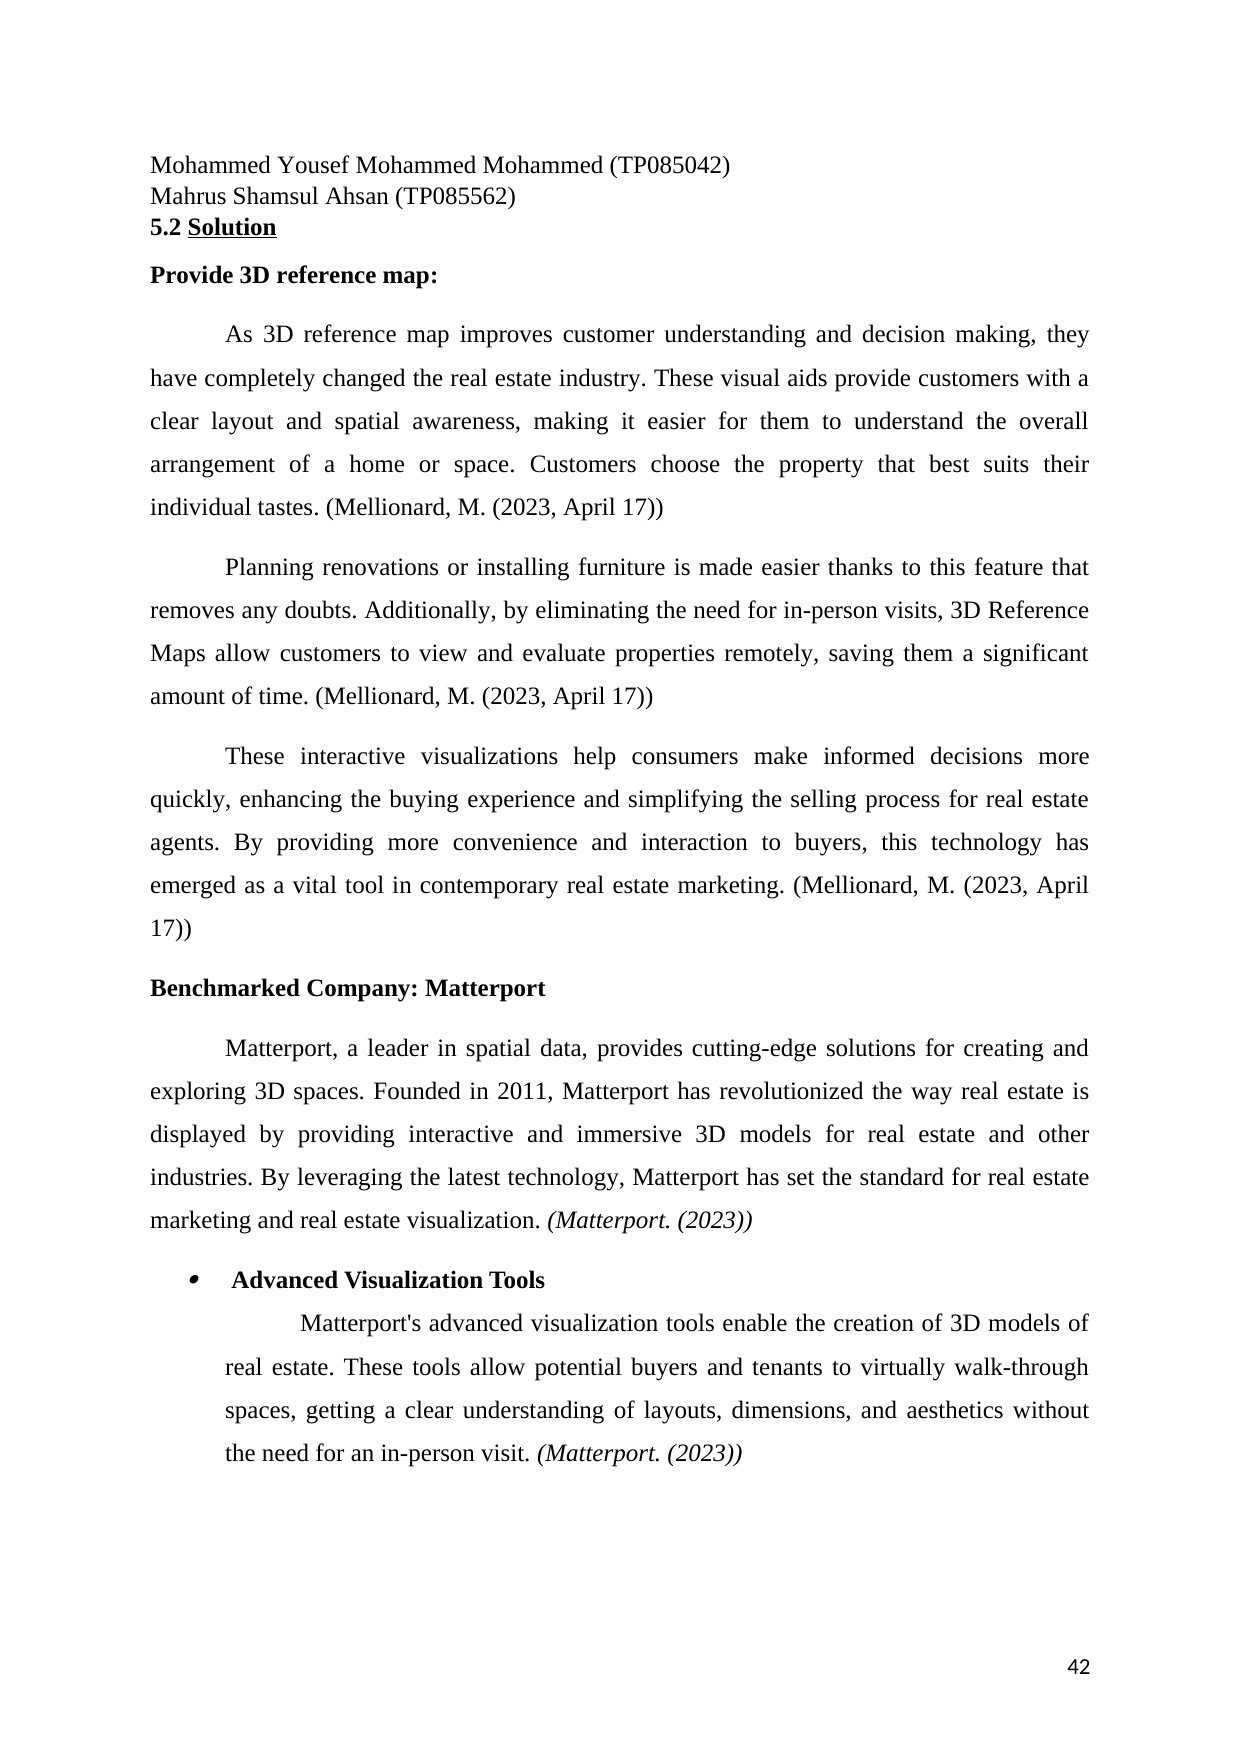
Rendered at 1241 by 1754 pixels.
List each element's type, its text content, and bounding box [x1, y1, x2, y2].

text As 3D reference map improves customer understanding and decision making, they have completely changed the real estate industry. These visual aids provide customers with a clear layout and spatial awareness, making it easier for them to understand the overall arrangement of a home or space. Customers choose the property that best suits their individual tastes. (Mellionard, M. (2023, April 17)) [150, 319, 1090, 521]
text Benchmarked Company: Matterport [150, 973, 1090, 1002]
text These interactive visualizations help consumers make informed decisions more quickly, enhancing the buying experience and simplifying the selling process for real estate agents. By providing more convenience and interaction to buyers, this technology has emerged as a vital tool in contemporary real estate marketing. (Mellionard, M. (2023, April 17)) [150, 741, 1090, 942]
text Planning renovations or installing furniture is made easier thanks to this feature that removes any doubts. Additionally, by eliminating the need for in-person visits, 3D Reference Maps allow customers to view and evaluate properties remotely, saving them a significant amount of time. (Mellionard, M. (2023, April 17)) [150, 552, 1090, 710]
list Matterport's advanced visualization tools enable the creation of 3D models of real estate. These tools allow potential buyers and tenants to virtually walk-through spaces, getting a clear understanding of layouts, dimensions, and aesthetics without the need for an in-person visit. (Matterport. (2023)) [225, 1308, 1090, 1467]
text Provide 3D reference map: [150, 260, 1090, 288]
text Mohammed Yousef Mohammed Mohammed (TP085042) Mahrus Shamsul Ahsan (TP085562) 5.2 Solution [150, 150, 1090, 241]
text Matterport, a leader in spatial data, provides cutting-edge solutions for creating and exploring 3D spaces. Founded in 2011, Matterport has revolutionized the way real estate is displayed by providing interactive and immersive 3D models for real estate and other industries. By leveraging the latest technology, Matterport has set the standard for real estate marketing and real estate visualization. (Matterport. (2023)) [150, 1033, 1090, 1234]
list Advanced Visualization Tools [187, 1265, 1090, 1294]
